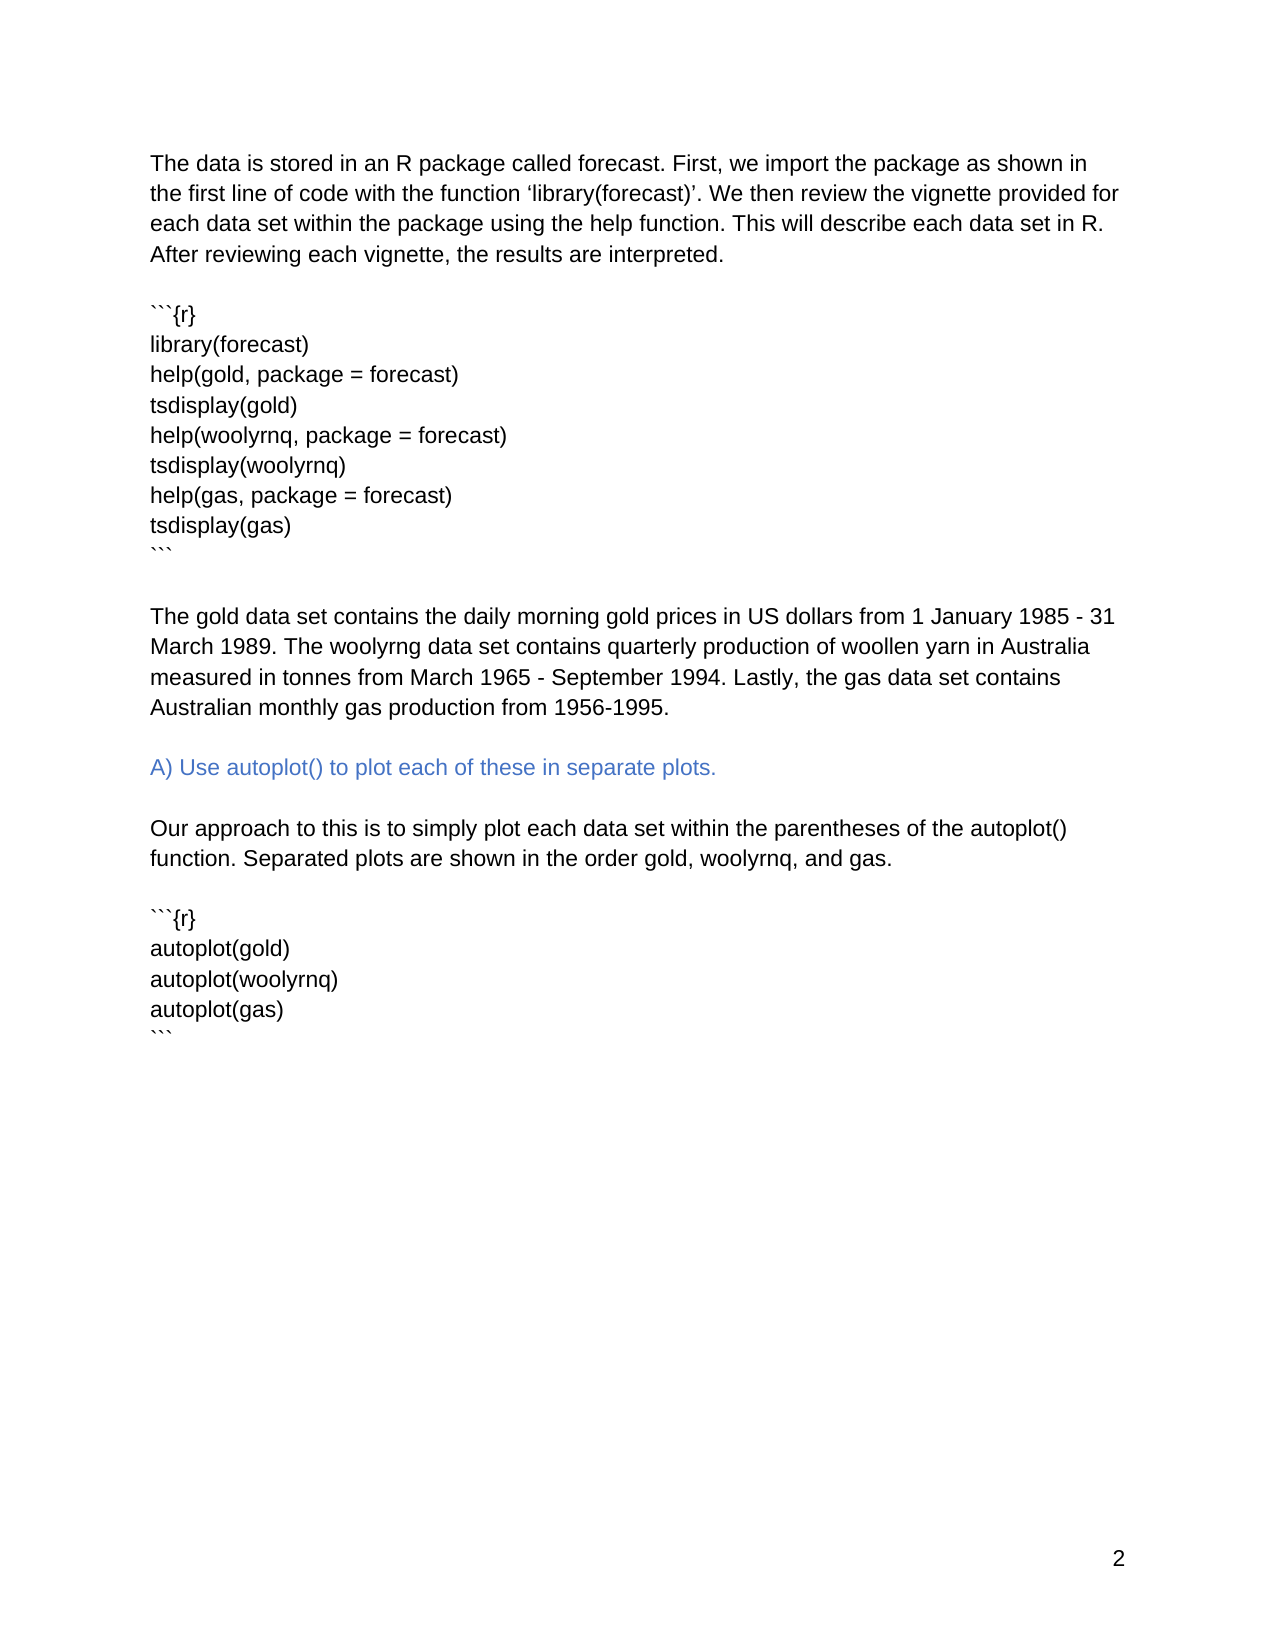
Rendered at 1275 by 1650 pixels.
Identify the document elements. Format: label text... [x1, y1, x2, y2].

text The gold data set contains the daily morning gold prices in US dollars from 1 January 1985 - 31 March 1989. The woolyrng data set contains quarterly production of woollen yarn in Australia measured in tonnes from March 1965 - September 1994. Lastly, the gas data set contains Australian monthly gas production from 1956-1995. [150, 603, 1125, 720]
text library(forecast) [150, 331, 1125, 358]
text help(woolyrnq, package = forecast) [150, 422, 1125, 448]
text ``` [150, 543, 1125, 569]
text Our approach to this is to simply plot each data set within the parentheses of the autoplot() function. Separated plots are shown in the order gold, woolyrnq, and gas. [150, 814, 1125, 871]
text help(gas, package = forecast) [150, 482, 1125, 509]
text autoplot(gas) [150, 996, 1125, 1022]
text tsdisplay(gas) [150, 512, 1125, 539]
text autoplot(woolyrnq) [150, 966, 1125, 992]
text ```{r} [150, 301, 1125, 327]
text help(gold, package = forecast) [150, 361, 1125, 388]
text autoplot(gold) [150, 935, 1125, 962]
text ``` [150, 1026, 1125, 1052]
text The data is stored in an R package called forecast. First, we import the package as shown in the first line of code with the function ‘library(forecast)’. We then review the vignette provided for each data set within the package using the help function. This will describe each data set in R. After reviewing each vignette, the results are interpreted. [150, 150, 1125, 267]
text tsdisplay(gold) [150, 392, 1125, 418]
text A) Use autoplot() to plot each of these in separate plots. [150, 754, 1125, 781]
text tsdisplay(woolyrnq) [150, 452, 1125, 478]
text ```{r} [150, 905, 1125, 932]
